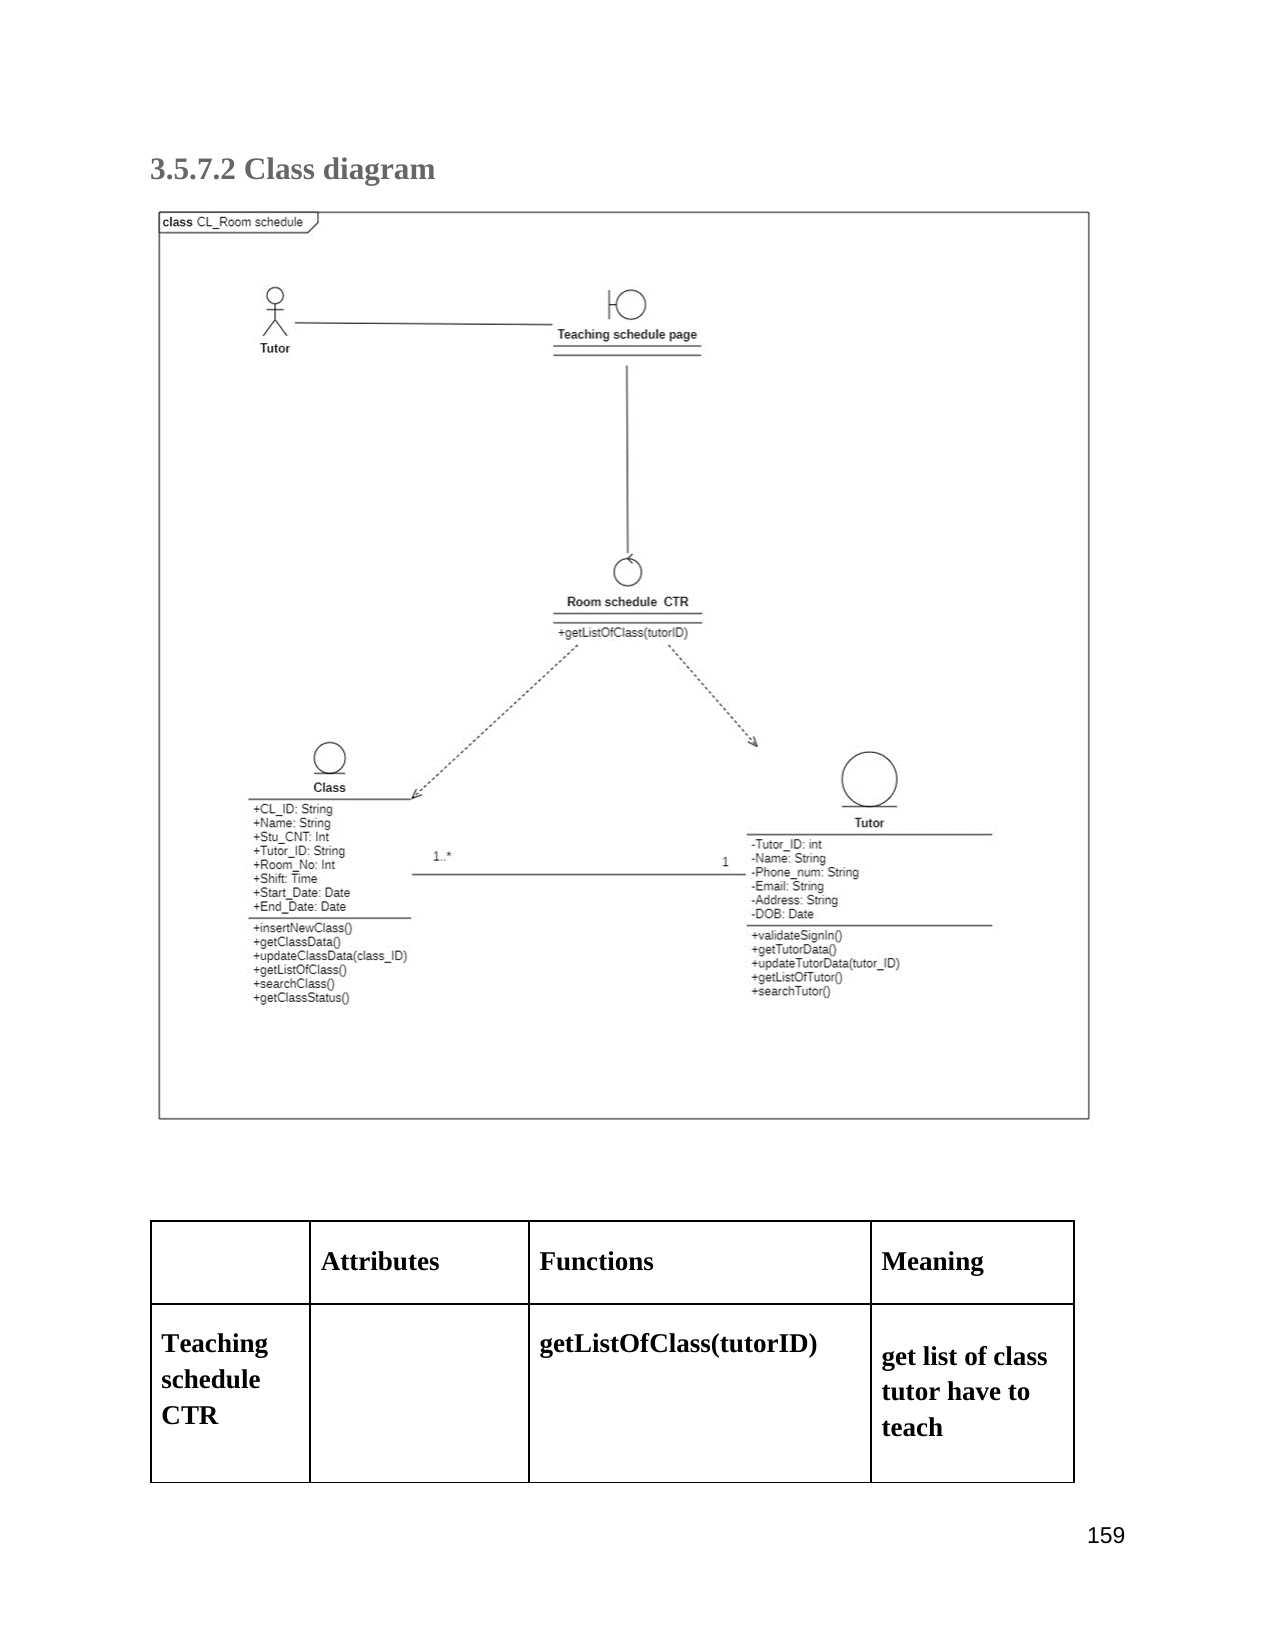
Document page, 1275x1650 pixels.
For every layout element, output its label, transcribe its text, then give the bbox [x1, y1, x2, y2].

table_cell get list of class tutor have to teach [872, 1305, 1073, 1482]
table_cell [311, 1305, 528, 1482]
table_header Attributes [311, 1222, 528, 1303]
table_header Meaning [872, 1222, 1073, 1303]
subtitle 3.5.7.2 Class diagram [150, 150, 1125, 186]
table_cell getListOfClass(tutorID) [530, 1305, 870, 1482]
picture [150, 203, 1125, 1156]
table_header [152, 1222, 309, 1303]
table_header Functions [530, 1222, 870, 1303]
table_cell Teaching schedule CTR [152, 1305, 309, 1482]
